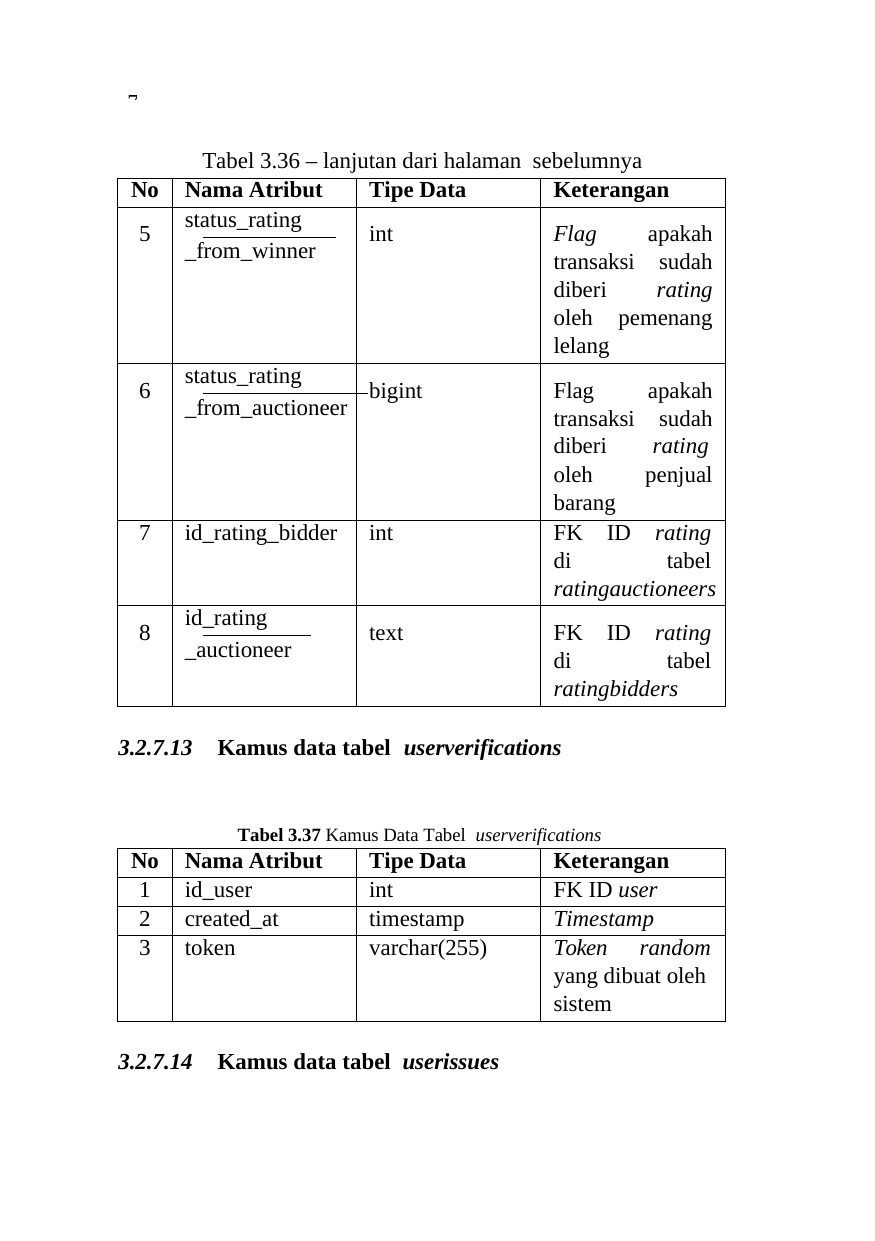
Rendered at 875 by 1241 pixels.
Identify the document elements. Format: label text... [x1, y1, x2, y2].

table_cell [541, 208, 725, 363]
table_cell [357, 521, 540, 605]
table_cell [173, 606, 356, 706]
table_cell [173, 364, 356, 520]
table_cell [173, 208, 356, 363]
text Tabel 3.36 – lanjutan dari halaman sebelumnya [202, 148, 755, 174]
list Kamus data tabel userissues [118, 1048, 755, 1075]
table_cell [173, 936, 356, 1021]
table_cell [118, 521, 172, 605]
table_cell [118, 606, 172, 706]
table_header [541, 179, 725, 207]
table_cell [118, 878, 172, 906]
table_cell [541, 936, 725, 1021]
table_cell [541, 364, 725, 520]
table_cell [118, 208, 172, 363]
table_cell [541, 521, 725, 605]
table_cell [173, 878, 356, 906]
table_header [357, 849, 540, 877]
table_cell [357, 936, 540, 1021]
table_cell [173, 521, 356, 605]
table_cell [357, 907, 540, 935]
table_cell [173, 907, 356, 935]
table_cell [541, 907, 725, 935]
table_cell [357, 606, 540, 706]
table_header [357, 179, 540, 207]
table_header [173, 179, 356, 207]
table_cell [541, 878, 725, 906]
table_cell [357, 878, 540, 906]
text Tabel 3.37 Kamus Data Tabel userverifications [237, 823, 755, 845]
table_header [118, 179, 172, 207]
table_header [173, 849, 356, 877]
list Kamus data tabel userverifications [118, 733, 755, 760]
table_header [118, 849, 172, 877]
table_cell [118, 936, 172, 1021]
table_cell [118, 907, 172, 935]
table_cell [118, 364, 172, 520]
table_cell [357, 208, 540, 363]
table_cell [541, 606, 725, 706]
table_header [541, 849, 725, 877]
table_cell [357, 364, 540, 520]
